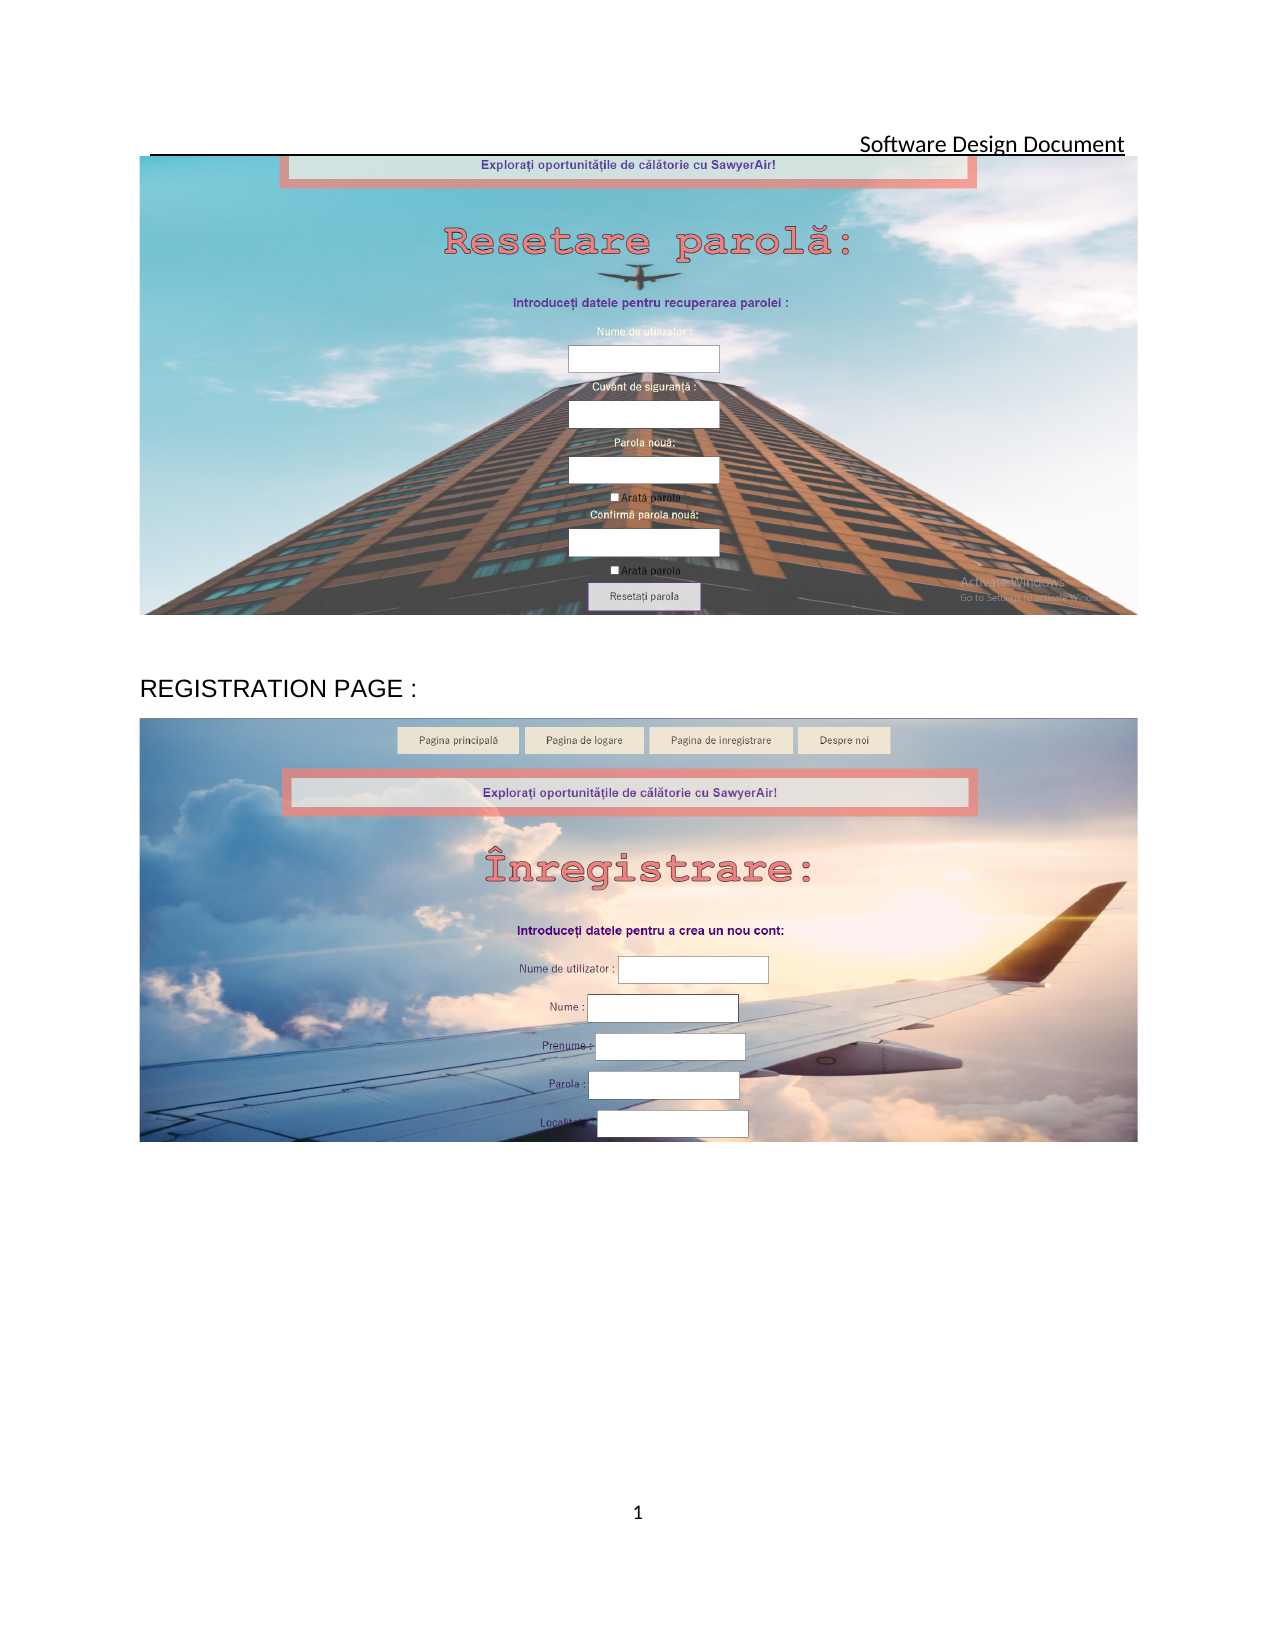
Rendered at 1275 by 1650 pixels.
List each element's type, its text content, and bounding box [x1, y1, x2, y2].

picture [139, 718, 1138, 1142]
text REGISTRATION PAGE : [139, 674, 1137, 703]
picture [139, 156, 1138, 615]
